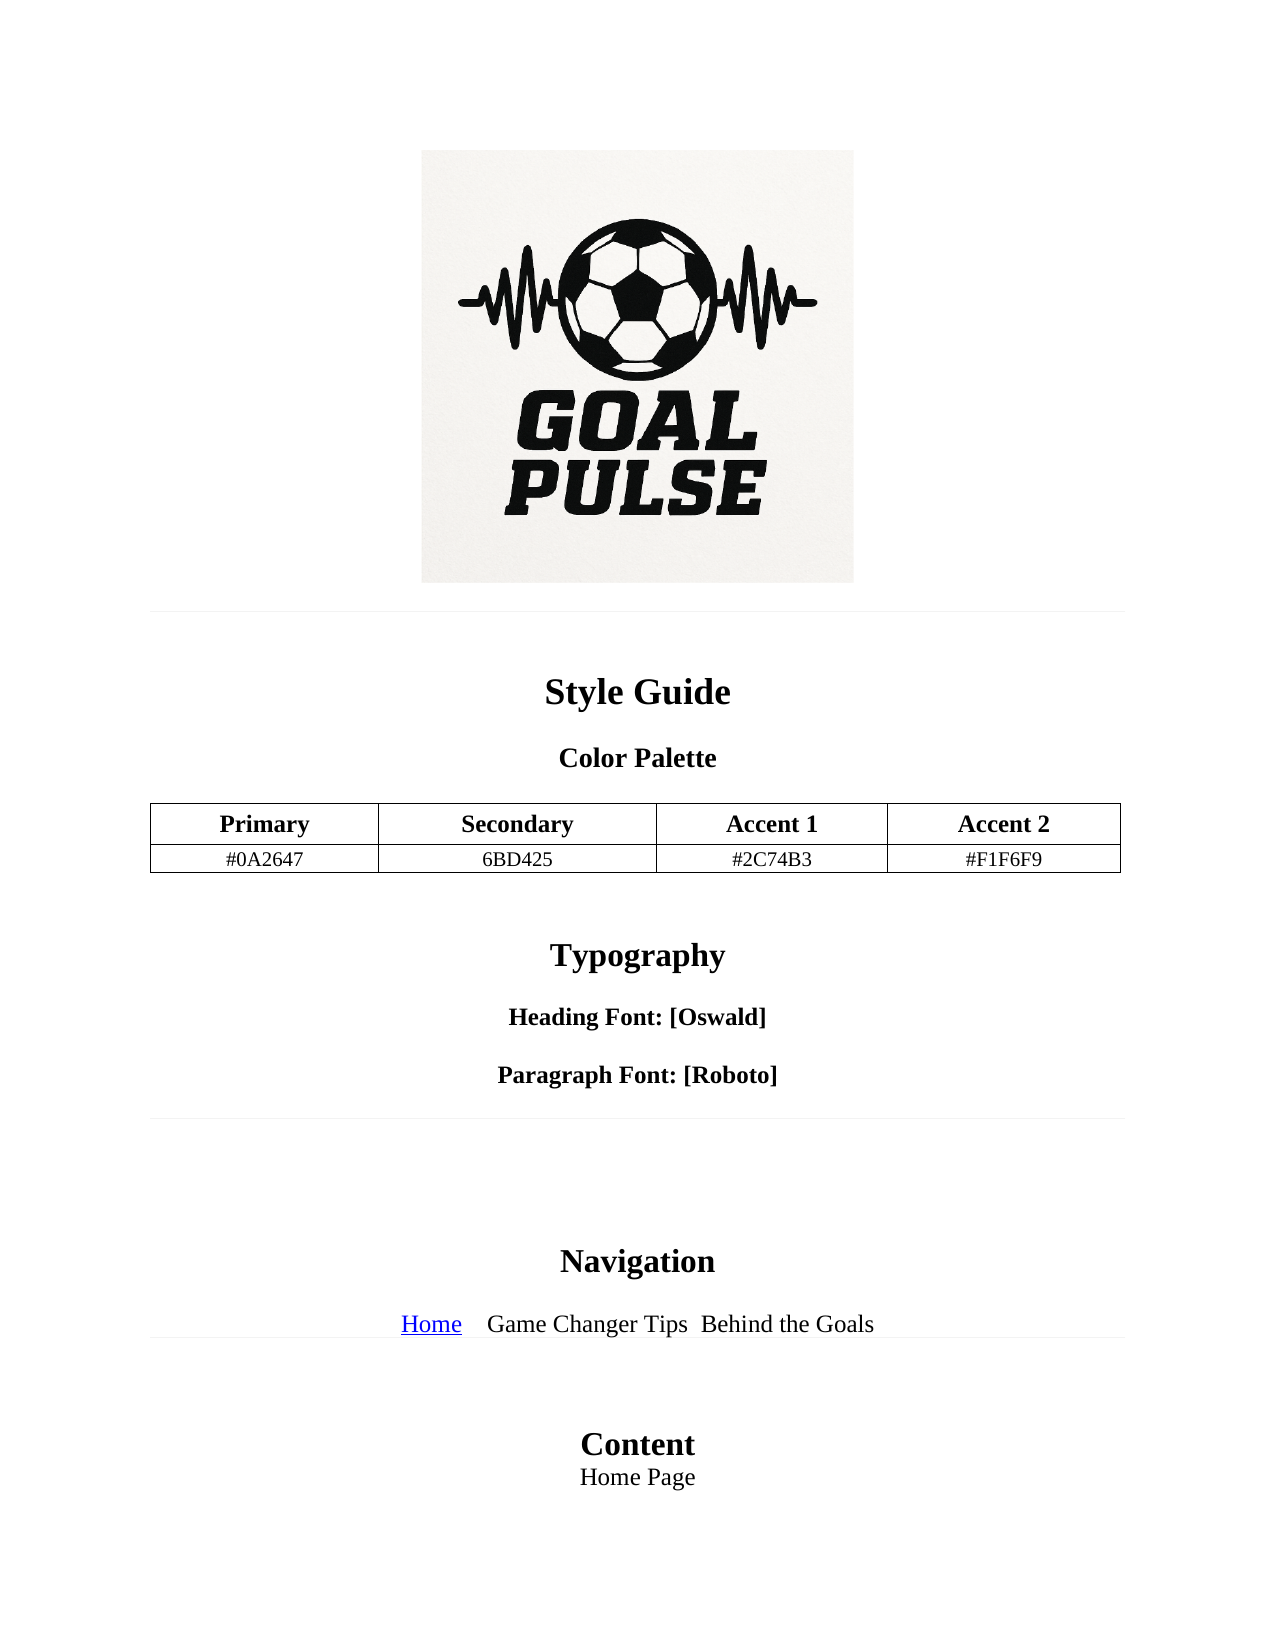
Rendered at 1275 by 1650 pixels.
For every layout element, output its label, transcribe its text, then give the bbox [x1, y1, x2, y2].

table_cell #0A2647 [151, 845, 378, 872]
table_header Primary [151, 804, 378, 844]
text Home Game Changer Tips Behind the Goals [150, 1309, 1125, 1337]
table_cell #F1F6F9 [888, 845, 1120, 872]
text Content [150, 1424, 1125, 1462]
table_header Accent 2 [888, 804, 1120, 844]
table_cell #2C74B3 [657, 845, 887, 872]
picture [421, 150, 854, 583]
subtitle Color Palette [150, 741, 1125, 774]
subtitle Typography [150, 935, 1125, 973]
subtitle Heading Font: [Oswald] [150, 1002, 1125, 1031]
table_header Secondary [379, 804, 656, 844]
table_header Accent 1 [657, 804, 887, 844]
text Home Page [150, 1462, 1125, 1491]
subtitle Paragraph Font: [Roboto] [150, 1060, 1125, 1089]
table_cell 6BD425 [379, 845, 656, 872]
subtitle Style Guide [150, 669, 1125, 712]
subtitle Navigation [150, 1241, 1125, 1279]
